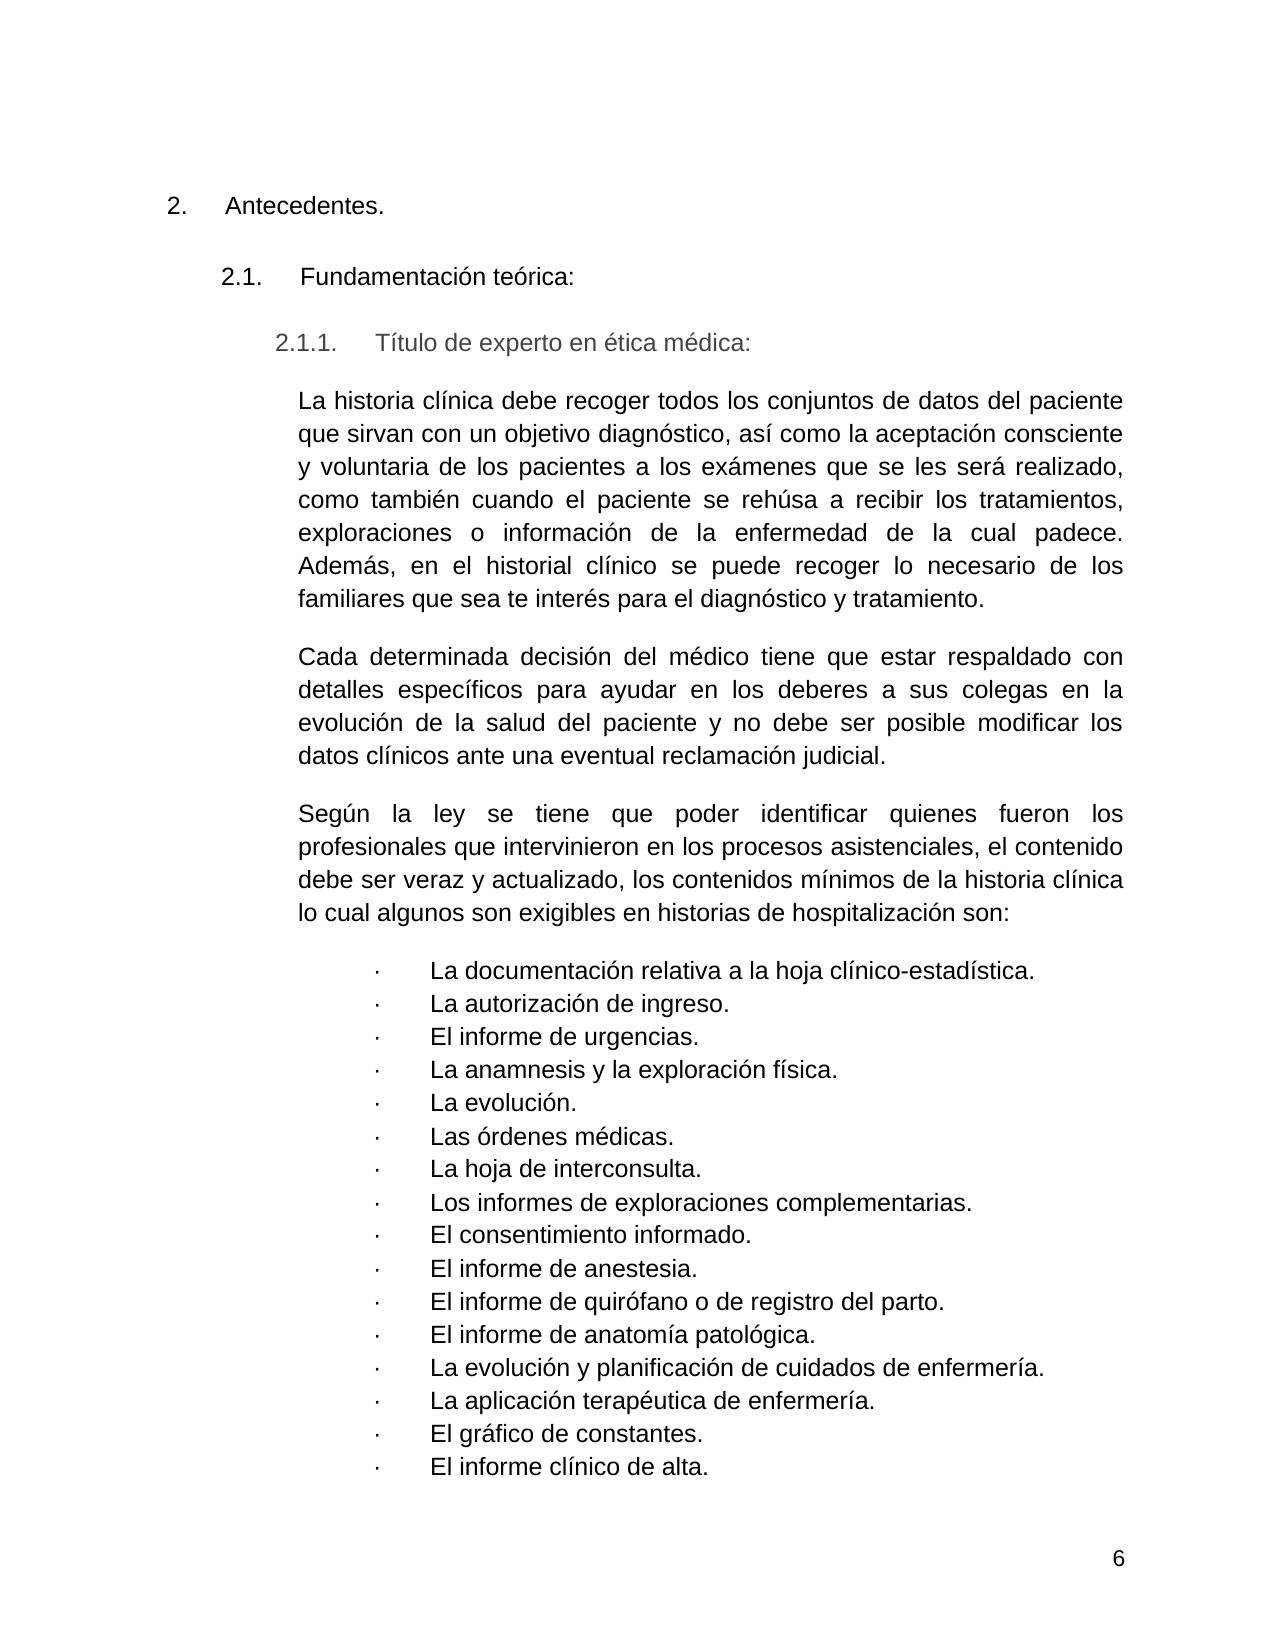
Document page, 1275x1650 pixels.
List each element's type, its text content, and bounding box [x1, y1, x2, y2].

text · Los informes de exploraciones complementarias. [373, 1187, 1125, 1216]
text · El informe de anatomía patológica. [373, 1319, 1125, 1348]
text Cada determinada decisión del médico tiene que estar respaldado con detalles específicos para ayudar en los deberes a sus colegas en la evolución de la salud del paciente y no debe ser posible modificar los datos clínicos ante una eventual reclamación judicial. [298, 642, 1125, 770]
text · La anamnesis y la exploración física. [373, 1055, 1125, 1084]
text · La hoja de interconsulta. [373, 1154, 1125, 1183]
subtitle Fundamentación teórica: [262, 262, 1125, 290]
subtitle Antecedentes. [187, 191, 1125, 220]
text · El informe clínico de alta. [373, 1452, 1125, 1480]
text · El informe de urgencias. [373, 1022, 1125, 1051]
subtitle Título de experto en ética médica: [337, 328, 1125, 357]
text · El informe de anestesia. [373, 1253, 1125, 1282]
text · La documentación relativa a la hoja clínico-estadística. [373, 956, 1125, 985]
text La historia clínica debe recoger todos los conjuntos de datos del paciente que sirvan con un objetivo diagnóstico, así como la aceptación consciente y voluntaria de los pacientes a los exámenes que se les será realizado, como también cuando el paciente se rehúsa a recibir los tratamientos, exploraciones o información de la enfermedad de la cual padece. Además, en el historial clínico se puede recoger lo necesario de los familiares que sea te interés para el diagnóstico y tratamiento. [298, 386, 1125, 613]
text · La evolución y planificación de cuidados de enfermería. [373, 1353, 1125, 1381]
text · El informe de quirófano o de registro del parto. [373, 1287, 1125, 1315]
text · La aplicación terapéutica de enfermería. [373, 1386, 1125, 1414]
text Según la ley se tiene que poder identificar quienes fueron los profesionales que intervinieron en los procesos asistenciales, el contenido debe ser veraz y actualizado, los contenidos mínimos de la historia clínica lo cual algunos son exigibles en historias de hospitalización son: [298, 799, 1125, 927]
text · La evolución. [373, 1088, 1125, 1117]
text · El gráfico de constantes. [373, 1419, 1125, 1447]
text · El consentimiento informado. [373, 1221, 1125, 1249]
text · La autorización de ingreso. [373, 989, 1125, 1018]
text · Las órdenes médicas. [373, 1121, 1125, 1150]
